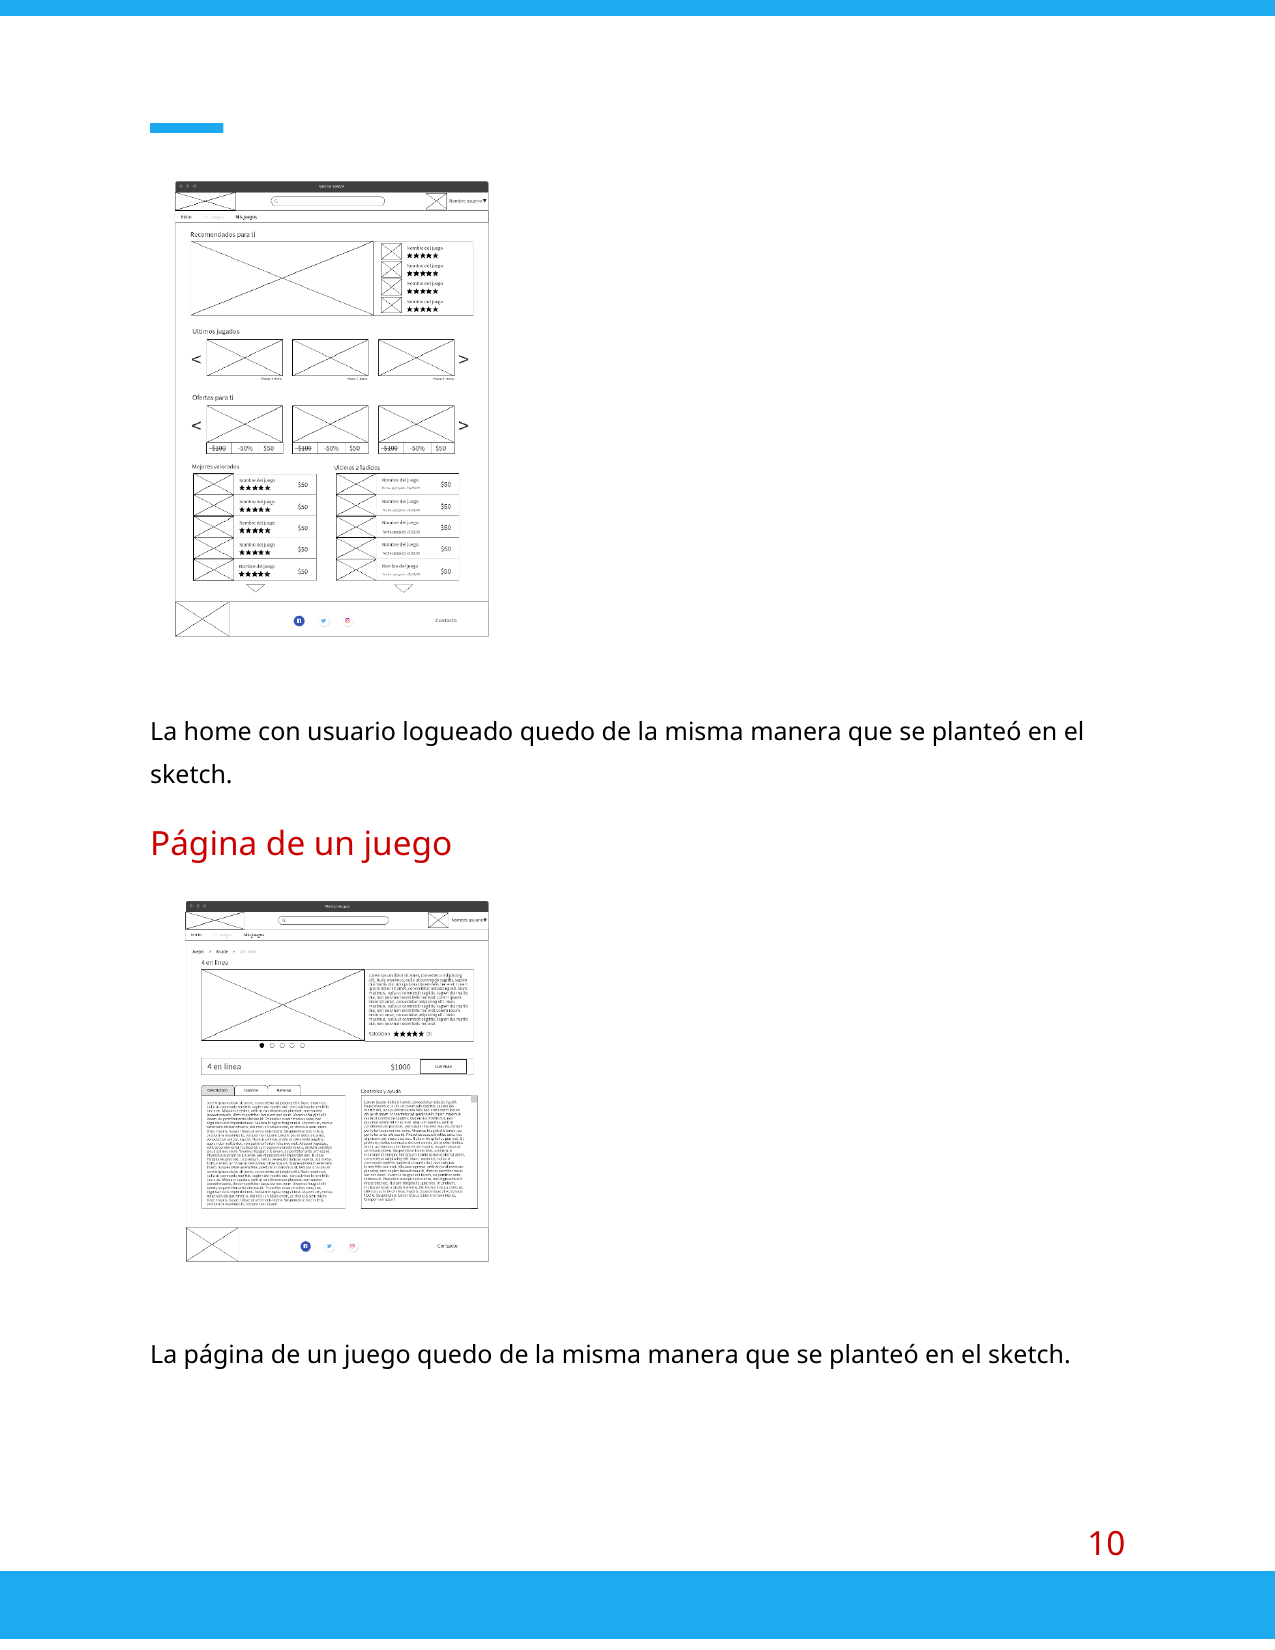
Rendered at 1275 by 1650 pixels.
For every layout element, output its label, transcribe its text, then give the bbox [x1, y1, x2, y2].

picture [150, 897, 534, 1305]
picture [0, 1571, 1275, 1639]
text La página de un juego quedo de la misma manera que se planteó en el sketch. [150, 1336, 1125, 1371]
picture [150, 123, 224, 133]
picture [150, 178, 534, 682]
picture [0, 0, 1275, 16]
text La home con usuario logueado quedo de la misma manera que se planteó en el sketch. [150, 714, 1125, 791]
text Página de un juego [150, 820, 1125, 865]
